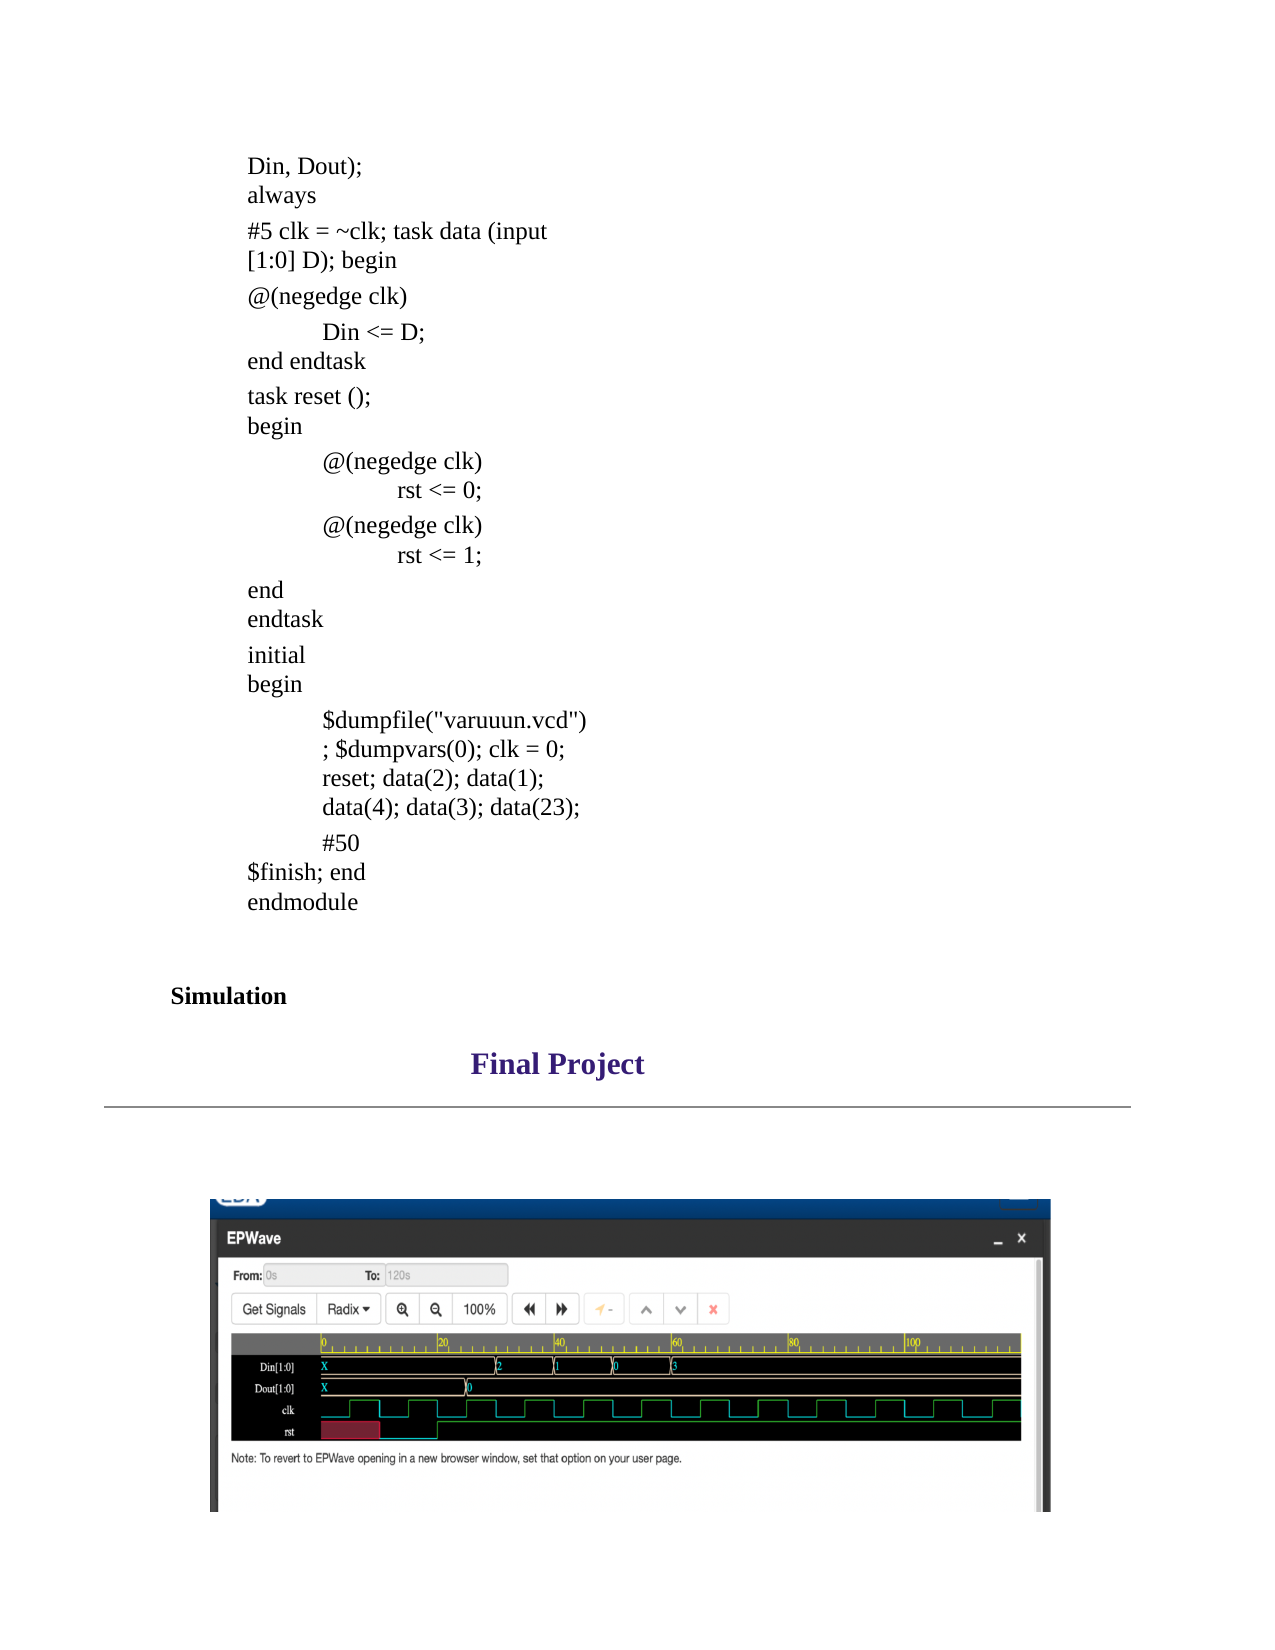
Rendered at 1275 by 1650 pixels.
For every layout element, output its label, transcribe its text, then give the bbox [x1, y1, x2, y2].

text @(negedge clk) rst <= 0; [297, 446, 482, 504]
picture [209, 1198, 1051, 1512]
text initial begin [247, 640, 361, 698]
text #5 clk = ~clk; task data (input [1:0] D); begin [247, 216, 557, 274]
text task reset (); begin [247, 381, 426, 439]
subtitle Simulation [170, 981, 1139, 1010]
text #50 $finish; end endmodule [247, 828, 442, 915]
text @(negedge clk) [247, 281, 1137, 310]
text end endtask [247, 575, 359, 633]
text @(negedge clk) rst <= 1; [297, 511, 482, 569]
text Final Project [470, 1045, 1139, 1081]
text $dumpfile("varuuun.vcd"); $dumpvars(0); clk = 0; reset; data(2); data(1); data(4); data(3); data(23); [322, 705, 593, 821]
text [247, 151, 392, 209]
text Din <= D; end endtask [247, 317, 425, 374]
